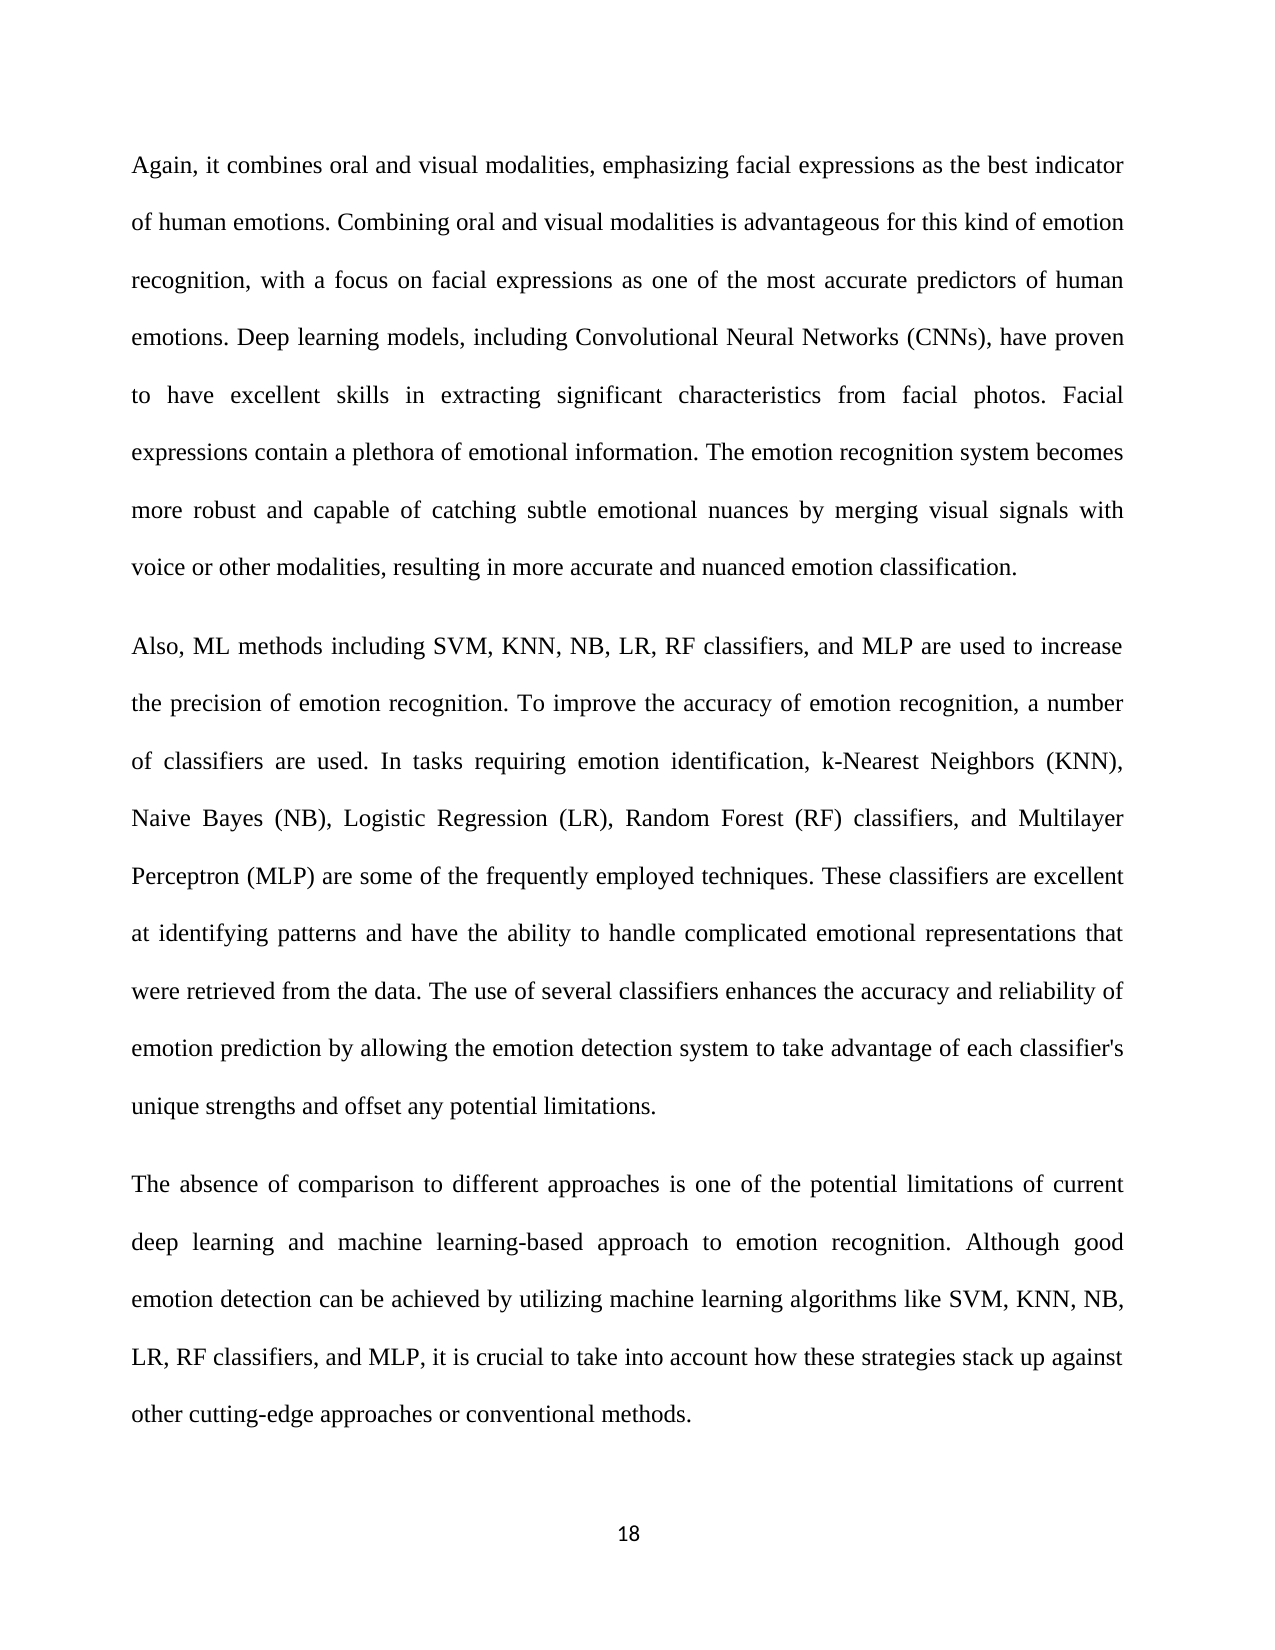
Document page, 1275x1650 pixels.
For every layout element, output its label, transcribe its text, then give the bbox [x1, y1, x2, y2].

text Also, ML methods including SVM, KNN, NB, LR, RF classifiers, and MLP are used to increase the precision of emotion recognition. To improve the accuracy of emotion recognition, a number of classifiers are used. In tasks requiring emotion identification, k-Nearest Neighbors (KNN), Naive Bayes (NB), Logistic Regression (LR), Random Forest (RF) classifiers, and Multilayer Perceptron (MLP) are some of the frequently employed techniques. These classifiers are excellent at identifying patterns and have the ability to handle complicated emotional representations that were retrieved from the data. The use of several classifiers enhances the accuracy and reliability of emotion prediction by allowing the emotion detection system to take advantage of each classifier's unique strengths and offset any potential limitations. [131, 631, 1125, 1119]
text Again, it combines oral and visual modalities, emphasizing facial expressions as the best indicator of human emotions. Combining oral and visual modalities is advantageous for this kind of emotion recognition, with a focus on facial expressions as one of the most accurate predictors of human emotions. Deep learning models, including Convolutional Neural Networks (CNNs), have proven to have excellent skills in extracting significant characteristics from facial photos. Facial expressions contain a plethora of emotional information. The emotion recognition system becomes more robust and capable of catching subtle emotional nuances by merging visual signals with voice or other modalities, resulting in more accurate and nuanced emotion classification. [131, 150, 1125, 581]
text The absence of comparison to different approaches is one of the potential limitations of current deep learning and machine learning-based approach to emotion recognition. Although good emotion detection can be achieved by utilizing machine learning algorithms like SVM, KNN, NB, LR, RF classifiers, and MLP, it is crucial to take into account how these strategies stack up against other cutting-edge approaches or conventional methods. [131, 1169, 1125, 1428]
